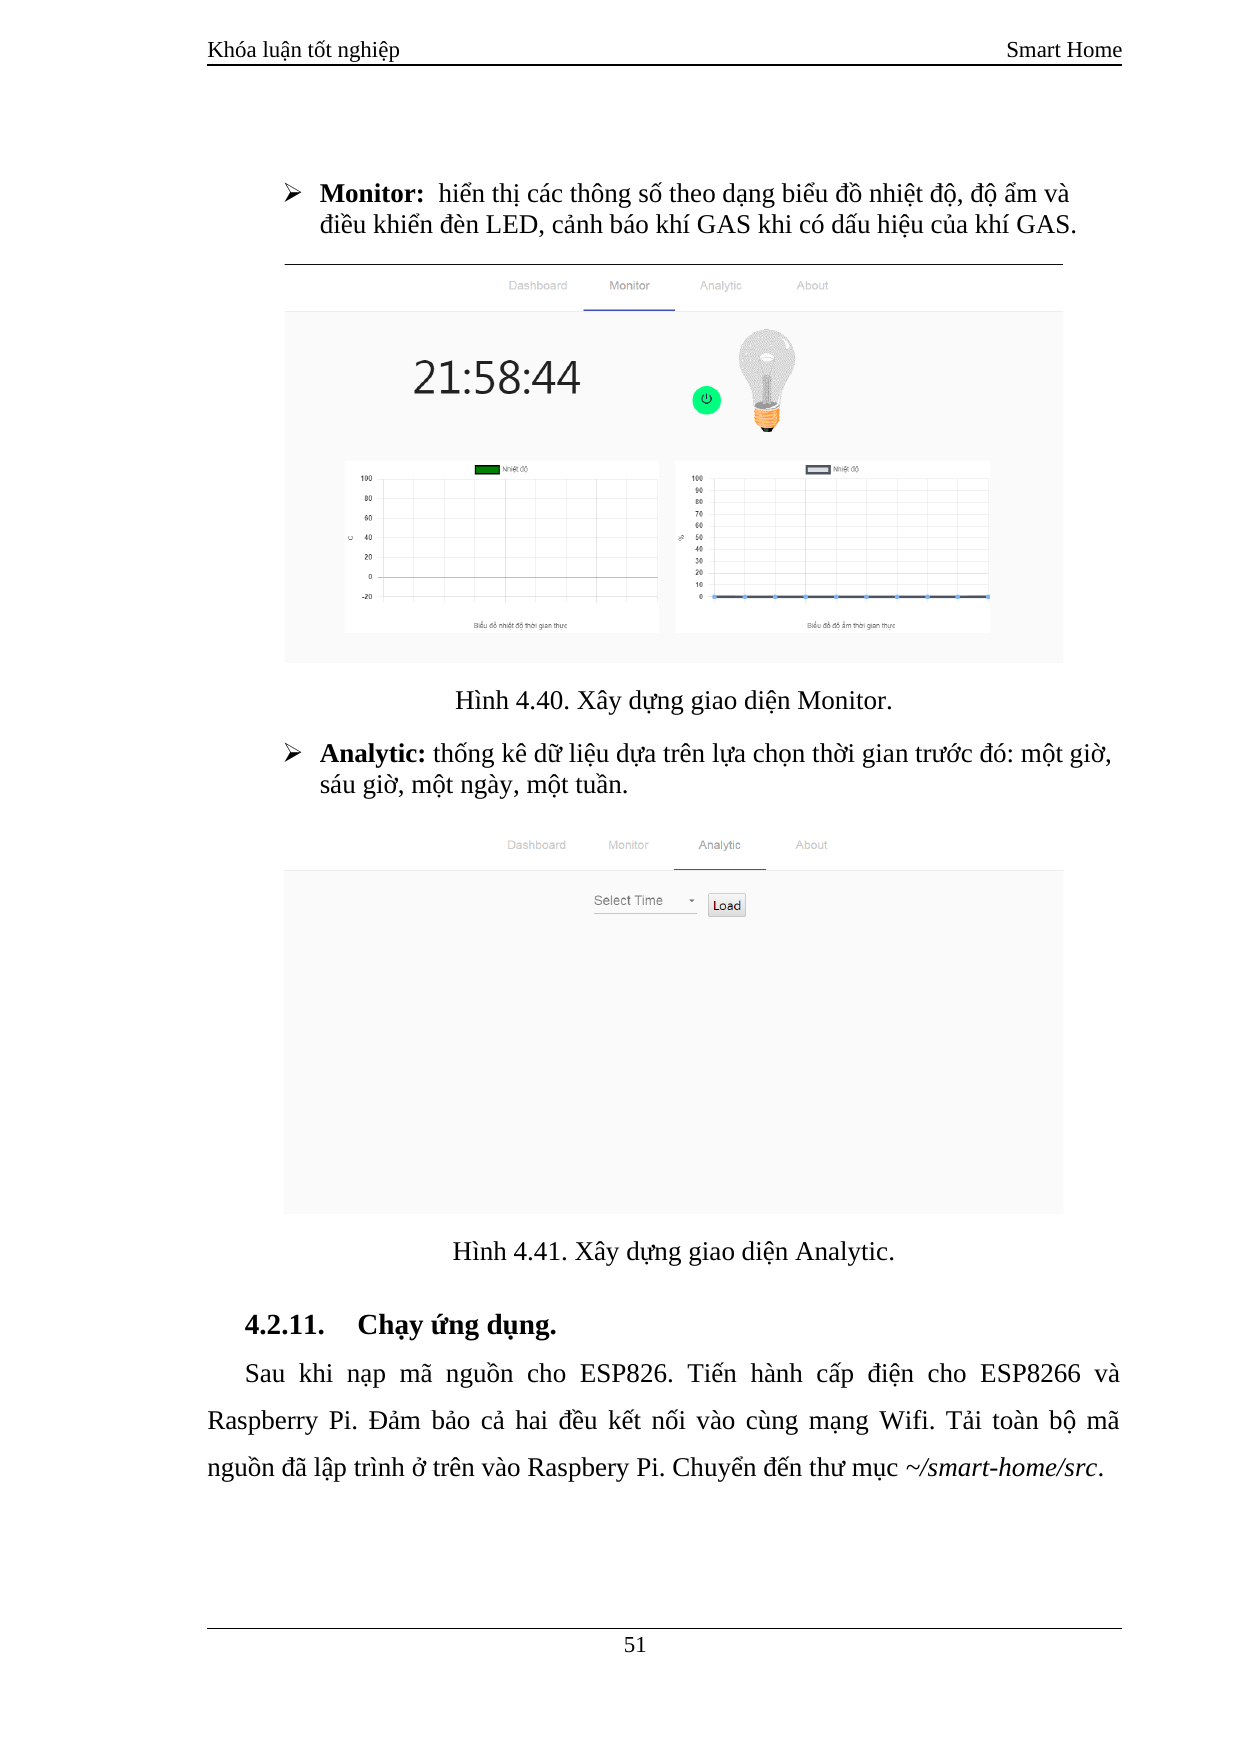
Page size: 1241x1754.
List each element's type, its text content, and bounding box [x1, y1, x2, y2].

picture [283, 824, 1064, 1214]
subtitle Chạy ứng dụng. [244, 1307, 1122, 1341]
list Analytic: thống kê dữ liệu dựa trên lựa chọn thời gian trước đó: một giờ, sáu giờ, một ngày, một tuần. [282, 737, 1122, 799]
text Sau khi nạp mã nguồn cho ESP826. Tiến hành cấp điện cho ESP8266 và Raspberry Pi. Đảm bảo cả hai đều kết nối vào cùng mạng Wifi. Tải toàn bộ mã nguồn đã lập trình ở trên vào Raspbery Pi. Chuyển đến thư mục ~/smart-home/src. [207, 1357, 1122, 1482]
picture [284, 264, 1063, 663]
list Monitor: hiển thị các thông số theo dạng biểu đồ nhiệt độ, độ ẩm và điều khiển đèn LED, cảnh báo khí GAS khi có dấu hiệu của khí GAS. [282, 177, 1122, 239]
